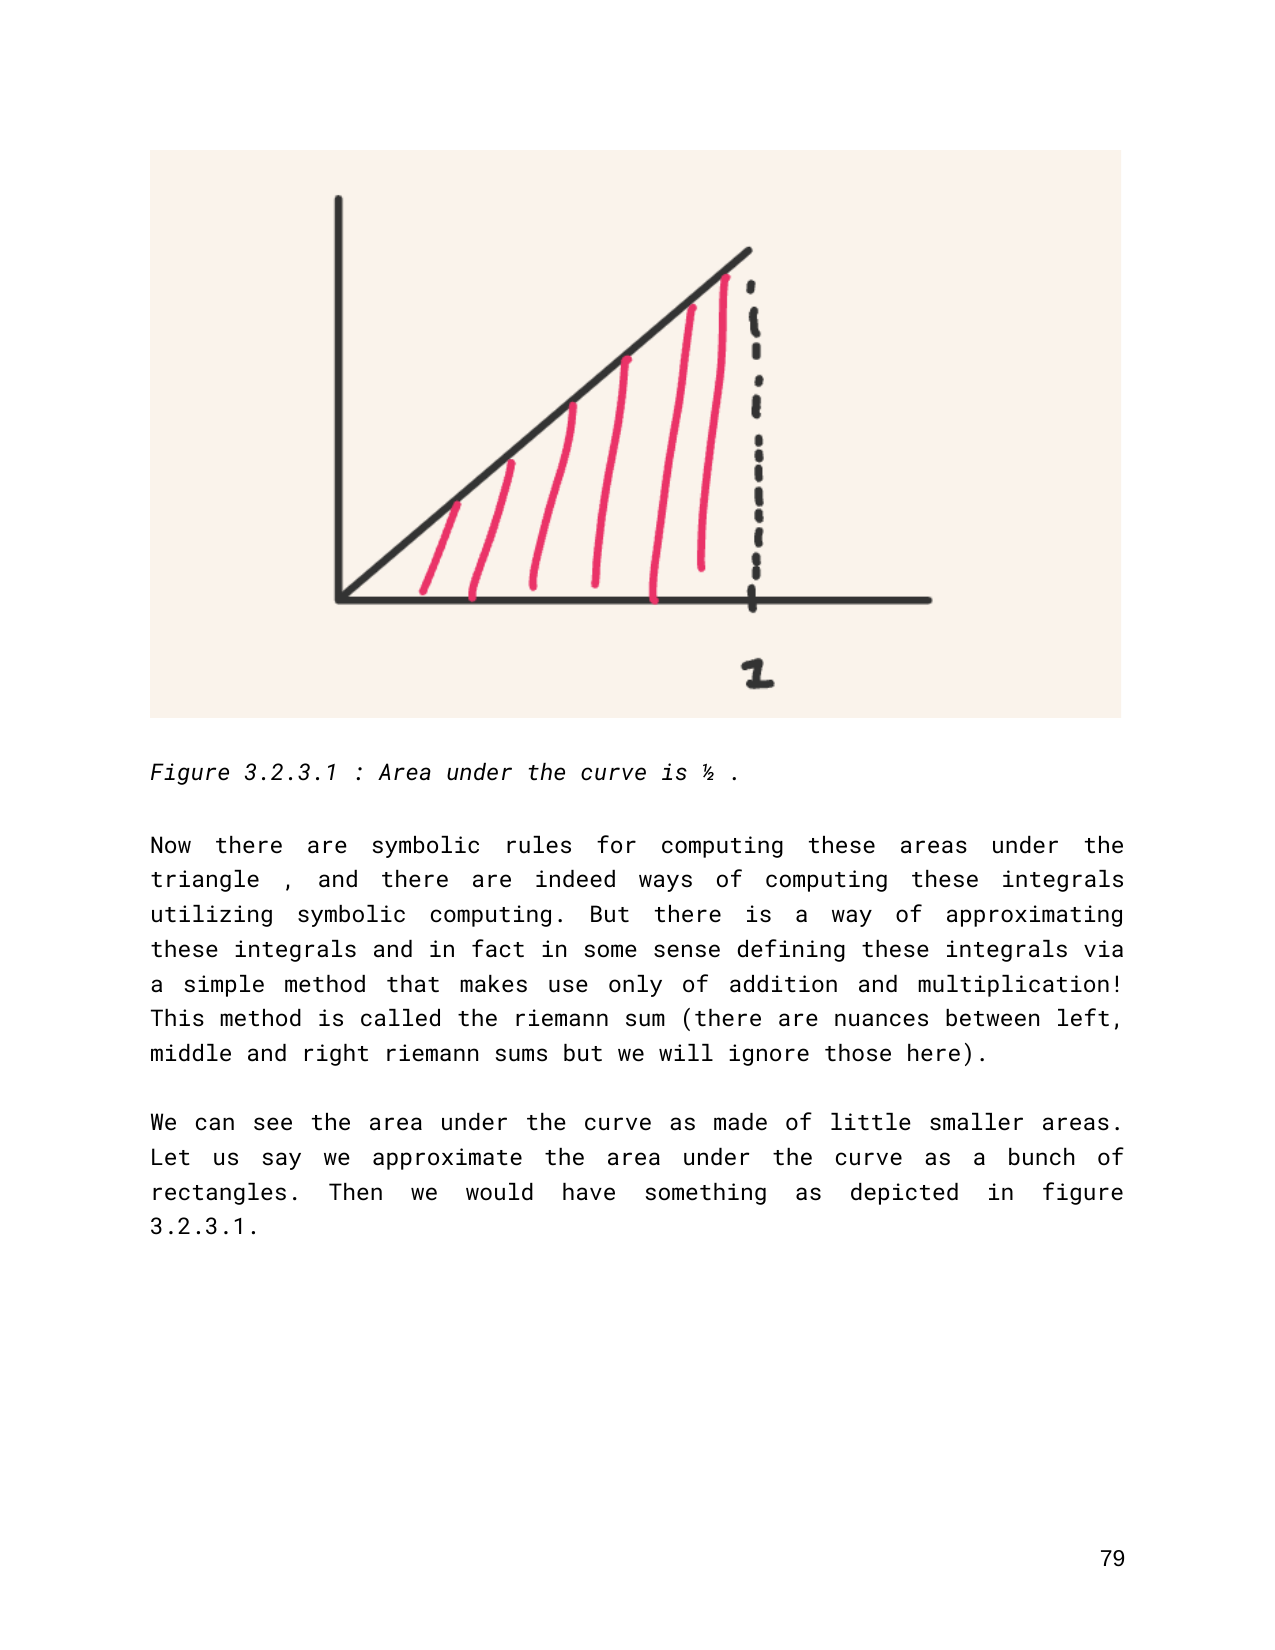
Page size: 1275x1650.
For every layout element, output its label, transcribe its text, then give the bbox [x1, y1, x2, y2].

text Now there are symbolic rules for computing these areas under the triangle , and there are indeed ways of computing these integrals utilizing symbolic computing. But there is a way of approximating these integrals and in fact in some sense defining these integrals via a simple method that makes use only of addition and multiplication! This method is called the riemann sum (there are nuances between left, middle and right riemann sums but we will ignore those here). [150, 829, 1125, 1067]
text We can see the area under the curve as made of little smaller areas. Let us say we approximate the area under the curve as a bunch of rectangles. Then we would have something as depicted in figure 3.2.3.1. [150, 1107, 1125, 1241]
picture [150, 150, 1122, 718]
text Figure 3.2.3.1 : Area under the curve is ½ . [150, 757, 1125, 787]
